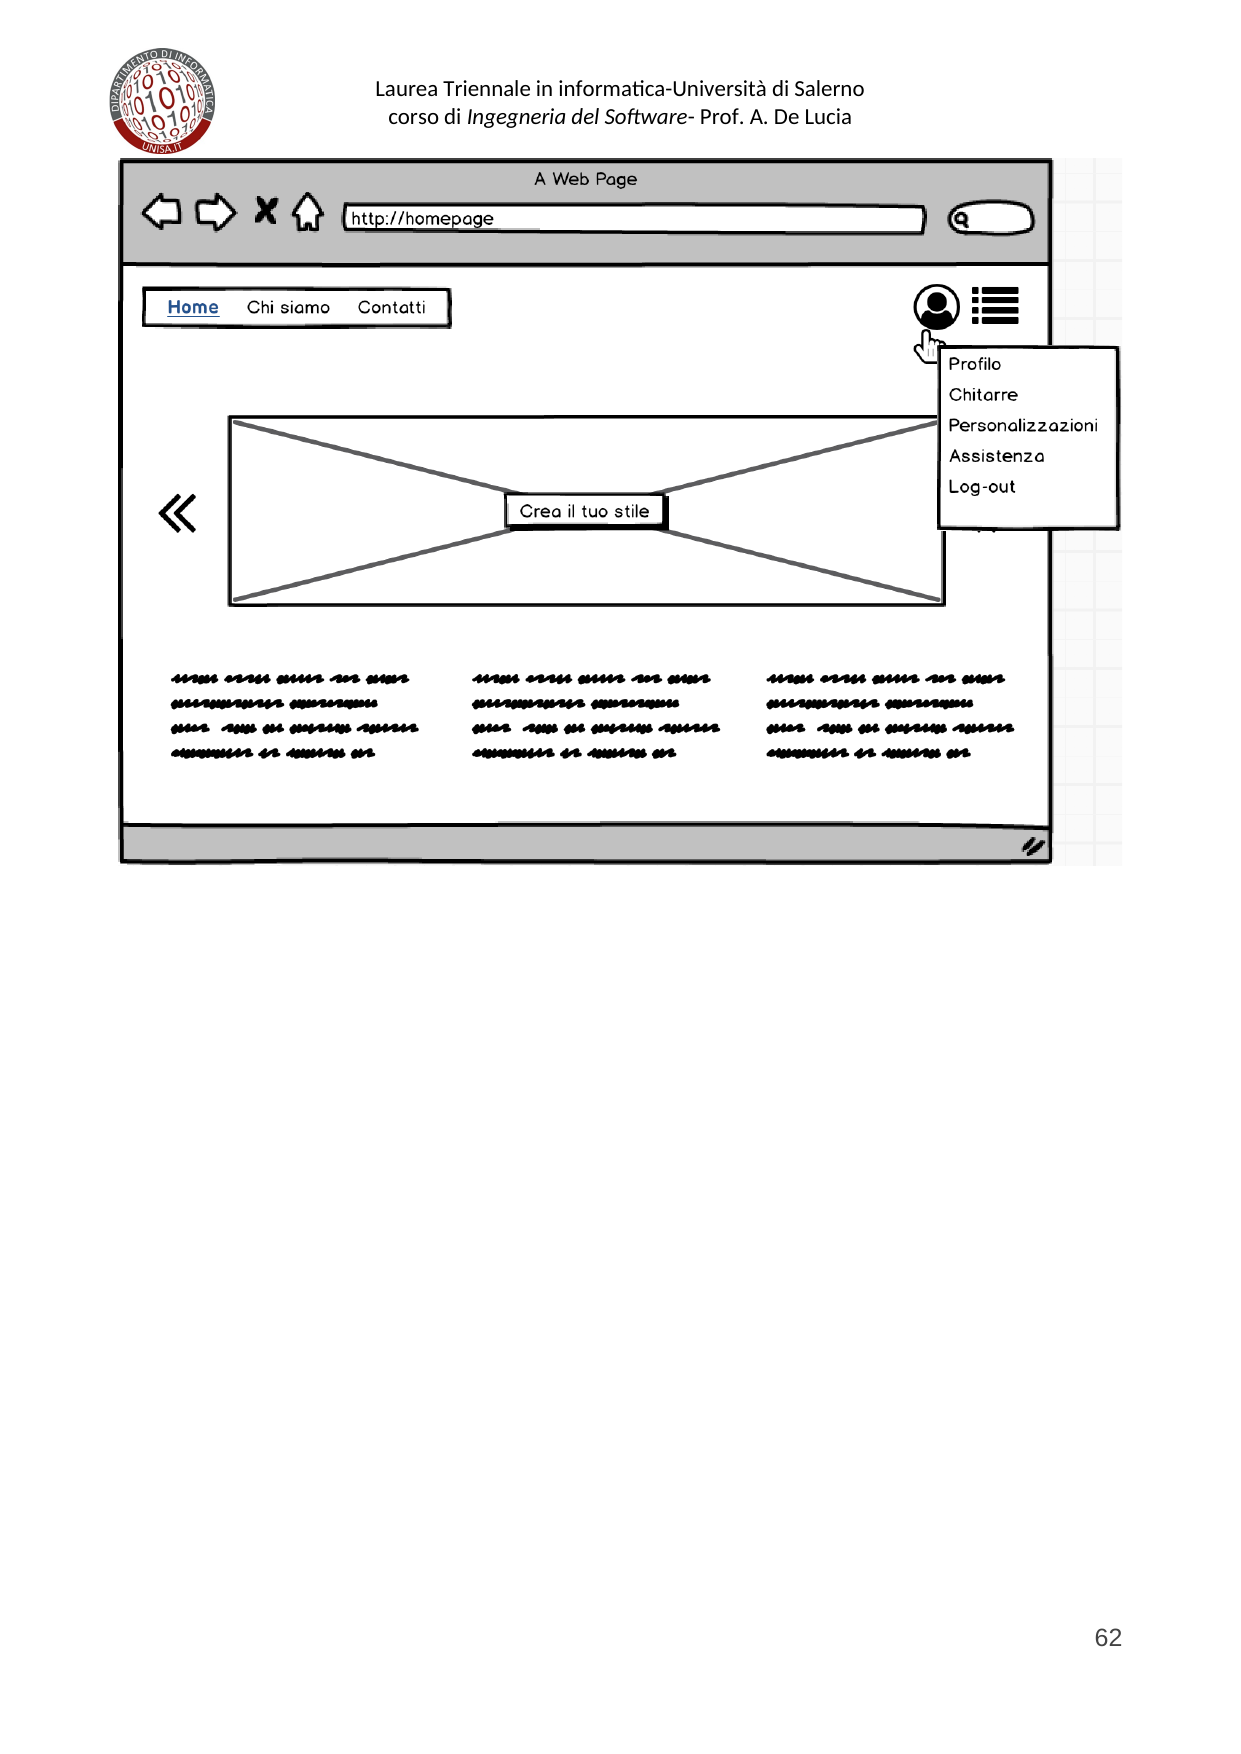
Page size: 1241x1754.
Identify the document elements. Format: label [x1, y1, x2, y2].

picture [118, 158, 1123, 866]
picture [109, 48, 215, 154]
